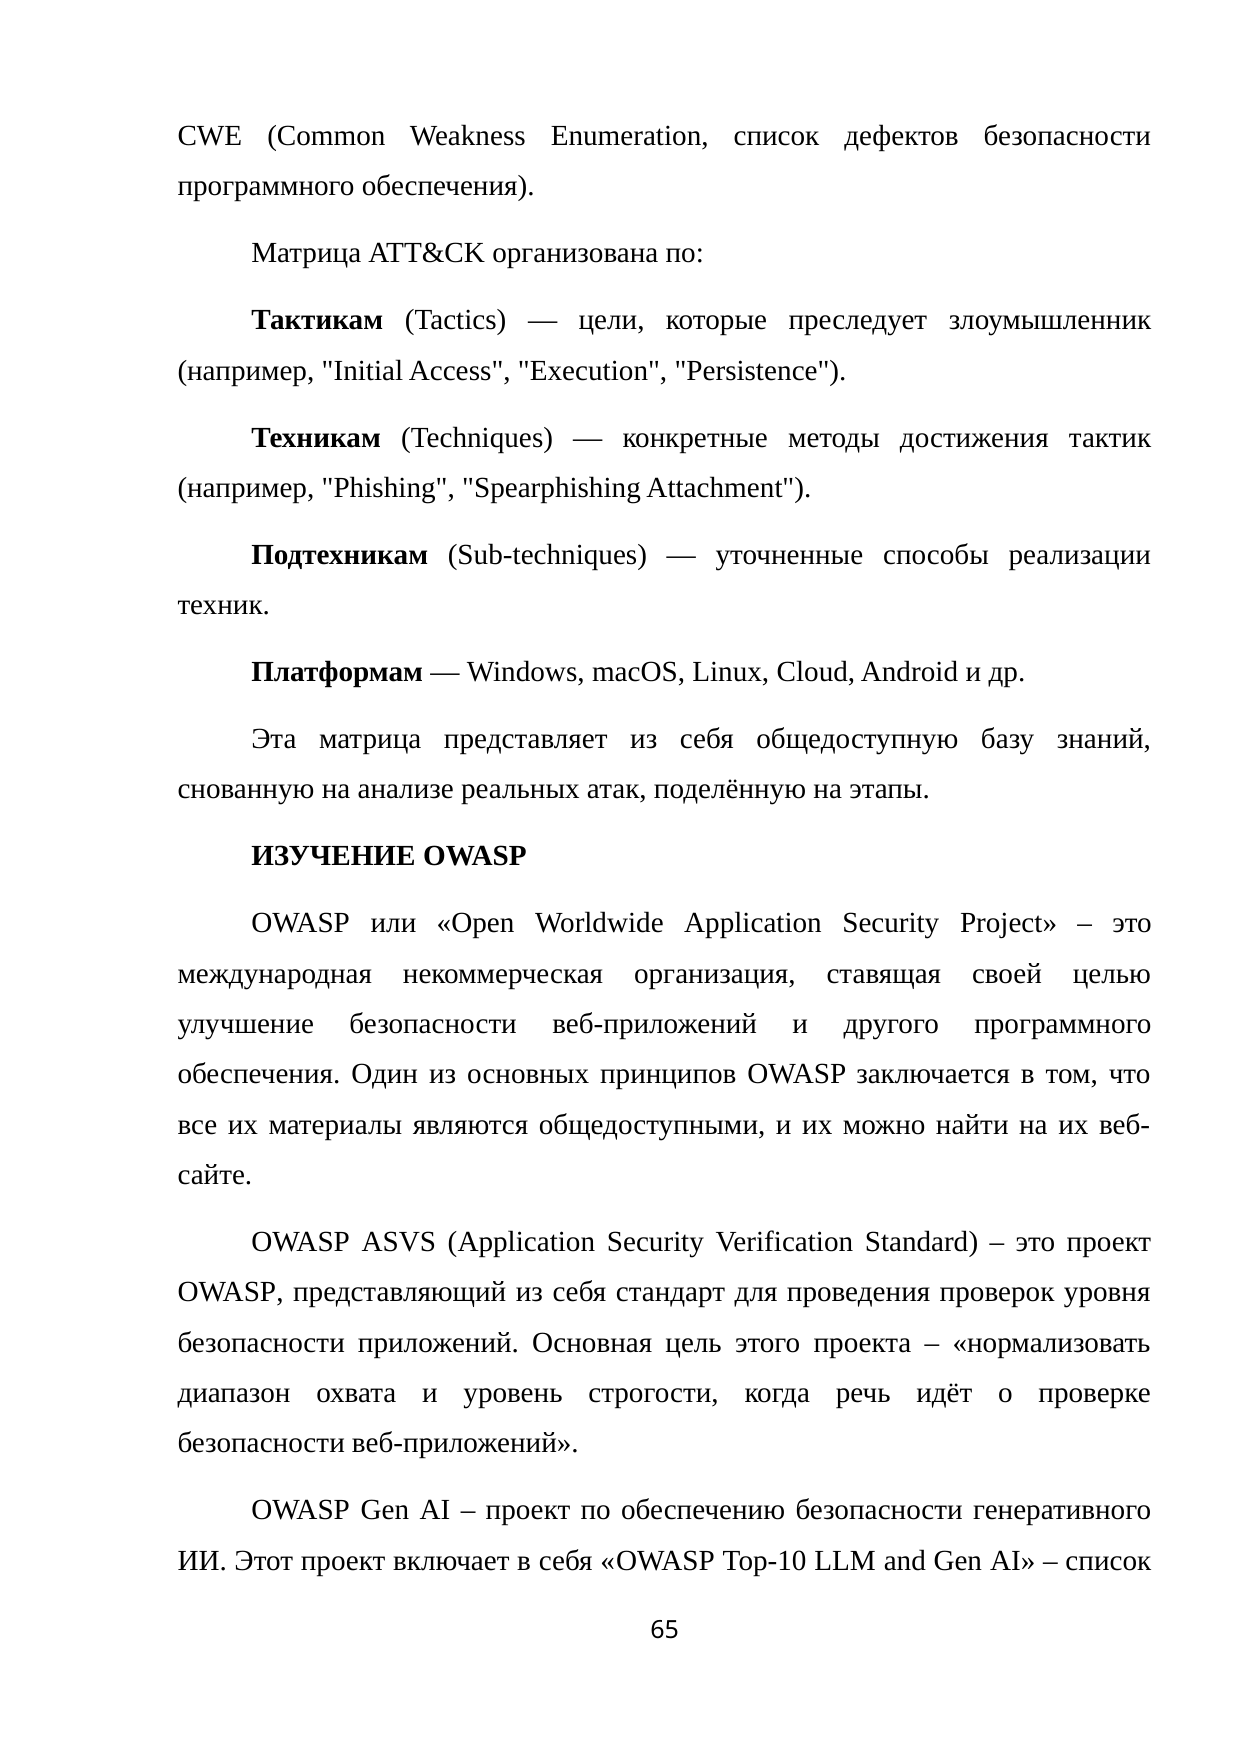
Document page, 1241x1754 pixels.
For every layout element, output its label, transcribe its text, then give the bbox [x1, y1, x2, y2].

text ИЗУЧЕНИЕ OWASP [177, 838, 1152, 872]
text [177, 1492, 1152, 1576]
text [177, 118, 1152, 202]
text OWASP ASVS (Application Security Verification Standard) – это проект OWASP, представляющий из себя стандарт для проведения проверок уровня безопасности приложений. Основная цель этого проекта – «нормализовать диапазон охвата и уровень строгости, когда речь идёт о проверке безопасности веб-приложений». [177, 1224, 1152, 1459]
text Матрица ATT&CK организована по: [177, 235, 1152, 269]
text Тактикам (Tactics) — цели, которые преследует злоумышленник (например, "Initial Access", "Execution", "Persistence"). [177, 302, 1152, 386]
text OWASP или «Open Worldwide Application Security Project» – это международная некоммерческая организация, ставящая своей целью улучшение безопасности веб-приложений и другого программного обеспечения. Один из основных принципов OWASP заключается в том, что все их материалы являются общедоступными, и их можно найти на их веб-сайте. [177, 906, 1152, 1191]
text Техникам (Techniques) — конкретные методы достижения тактик (например, "Phishing", "Spearphishing Attachment"). [177, 420, 1152, 503]
text Подтехникам (Sub-techniques) — уточненные способы реализации техник. [177, 537, 1152, 621]
text Платформам — Windows, macOS, Linux, Cloud, Android и др. [177, 654, 1152, 688]
text Эта матрица представляет из себя общедоступную базу знаний, снованную на анализе реальных атак, поделённую на этапы. [177, 721, 1152, 805]
